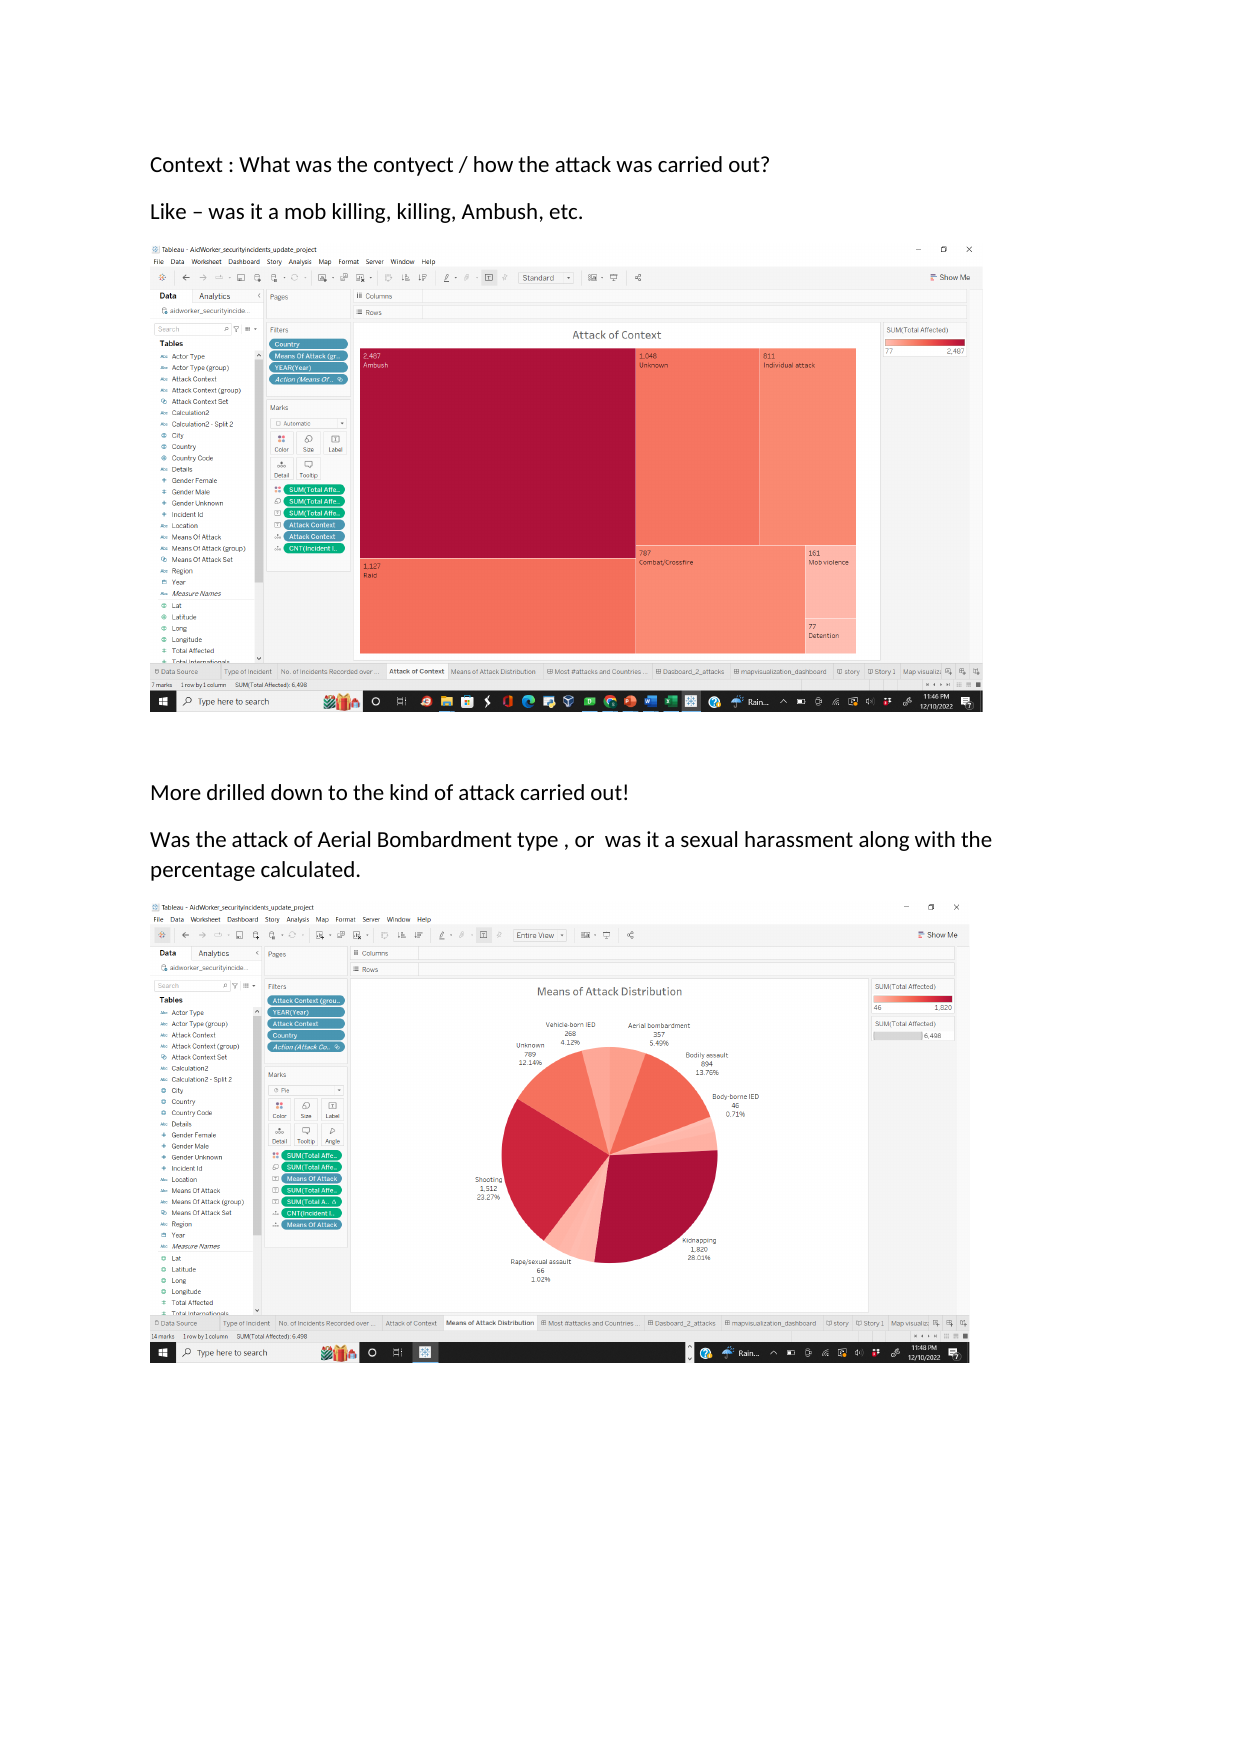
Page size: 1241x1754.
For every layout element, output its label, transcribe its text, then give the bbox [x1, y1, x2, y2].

text More drilled down to the kind of attack carried out! [150, 778, 1090, 806]
text Like – was it a mob killing, killing, Ambush, etc. [150, 197, 1090, 225]
text Context : What was the contyect / how the attack was carried out? [150, 150, 1090, 178]
picture [150, 901, 970, 1363]
text Was the attack of Aerial Bombardment type , or was it a sexual harassment along with the percentage calculated. [150, 825, 1090, 883]
picture [150, 243, 983, 712]
